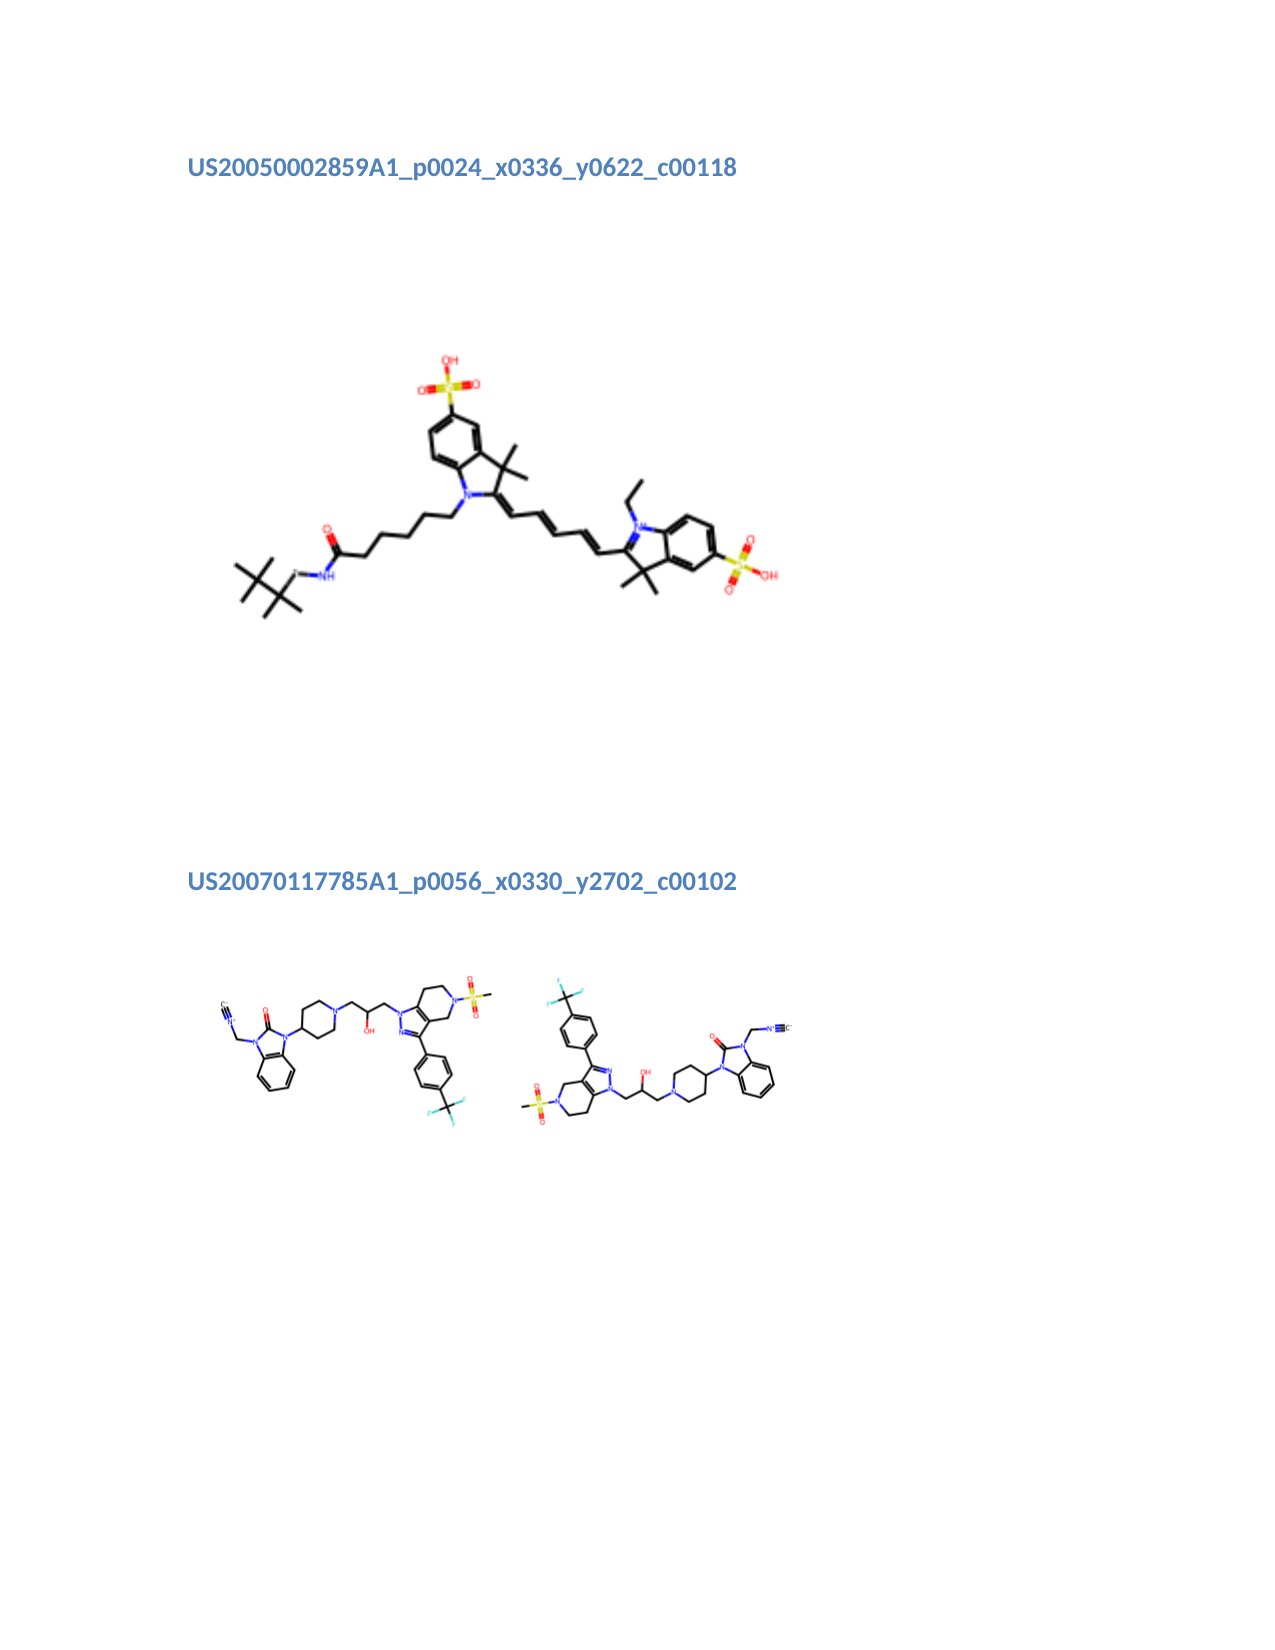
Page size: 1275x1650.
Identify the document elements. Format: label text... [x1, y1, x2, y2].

subtitle US20050002859A1_p0024_x0336_y0622_c00118 [187, 150, 1087, 183]
picture [206, 901, 807, 1202]
picture [206, 187, 807, 788]
subtitle US20070117785A1_p0056_x0330_y2702_c00102 [187, 864, 1087, 897]
